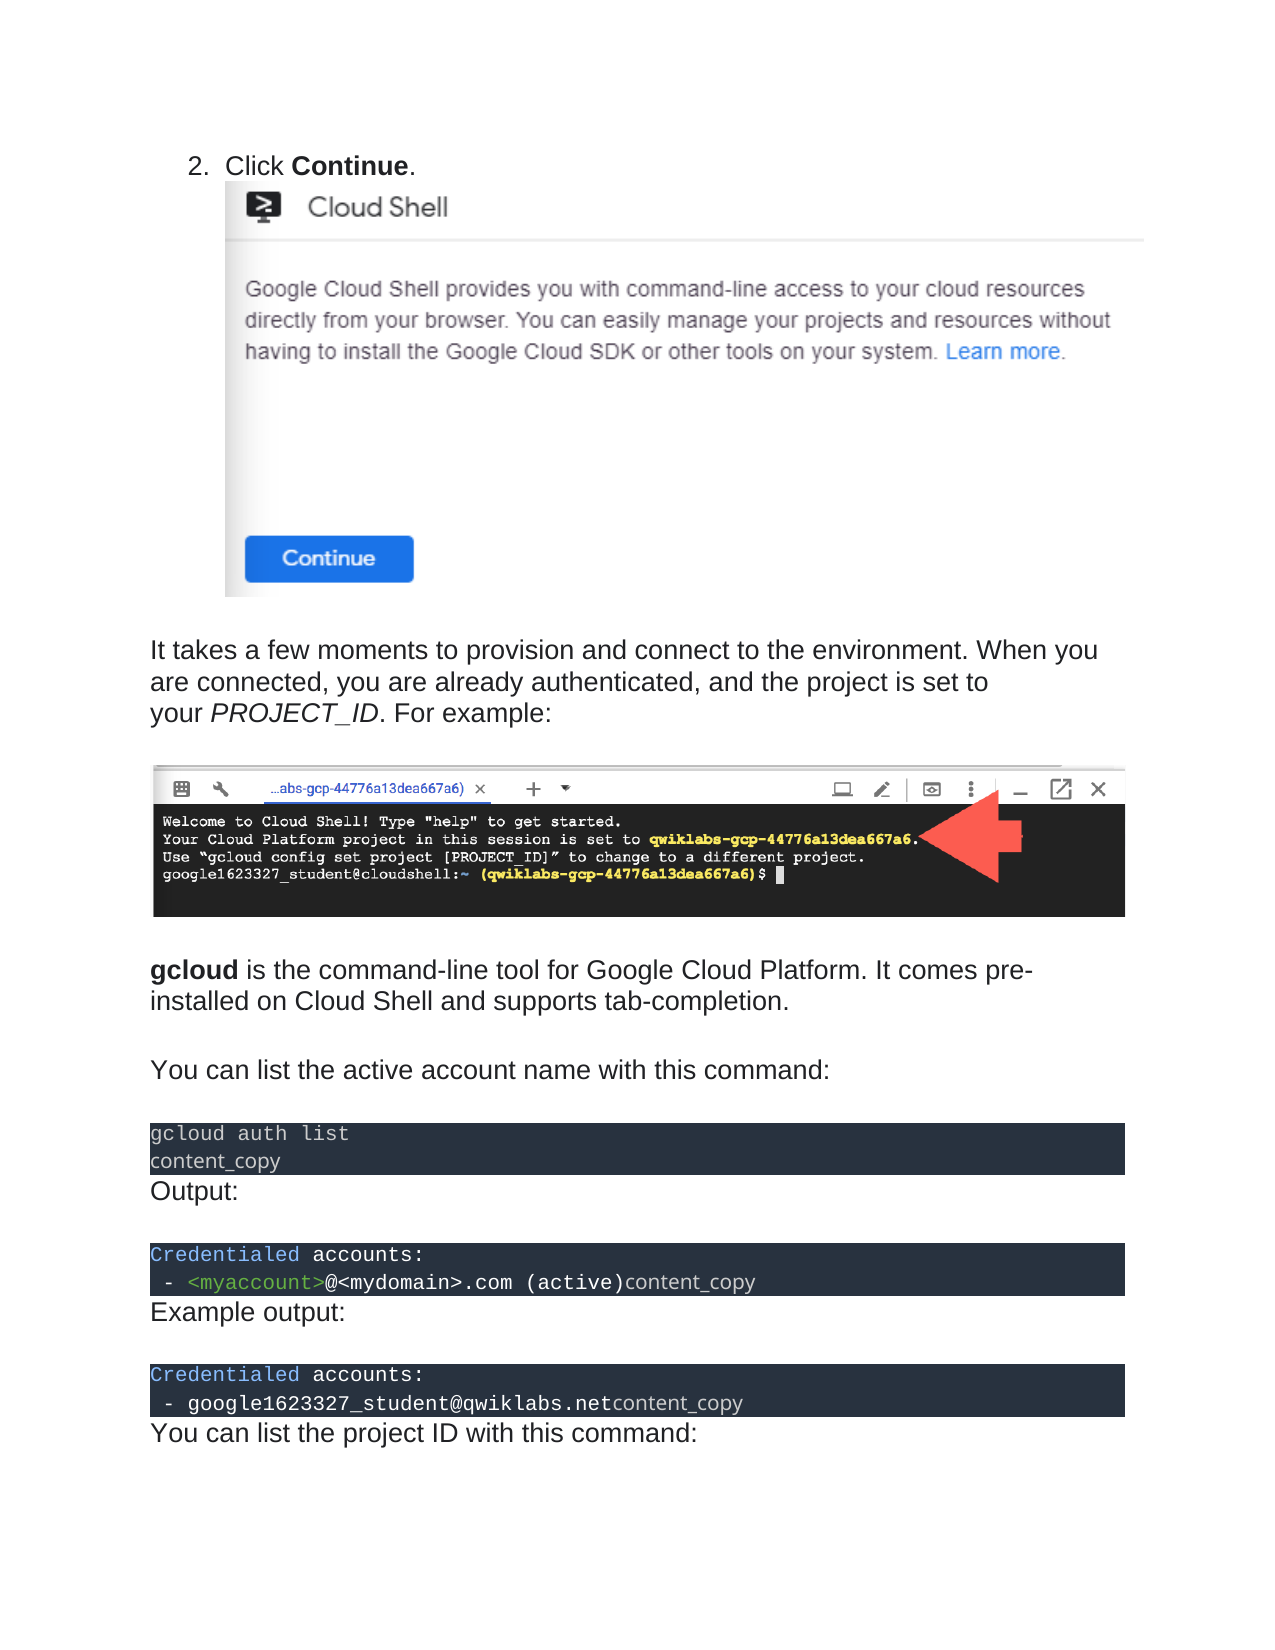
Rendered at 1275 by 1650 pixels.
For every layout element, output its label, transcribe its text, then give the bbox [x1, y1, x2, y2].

picture [150, 765, 1125, 917]
text Credentialed accounts: [150, 1243, 1125, 1267]
text You can list the active account name with this command: [150, 1054, 1125, 1085]
text You can list the project ID with this command: [150, 1417, 1125, 1448]
text Output: [150, 1175, 1125, 1206]
text - <myaccount>@<mydomain>.com (active)content_copy [150, 1267, 1125, 1296]
picture [225, 181, 1144, 597]
text Credentialed accounts: [150, 1364, 1125, 1388]
text gcloud is the command-line tool for Google Cloud Platform. It comes pre-installed on Cloud Shell and supports tab-completion. [150, 954, 1125, 1016]
text content_copy [150, 1146, 1125, 1175]
text gcloud auth list [150, 1123, 1125, 1146]
text Example output: [150, 1296, 1125, 1327]
text - google1623327_student@qwiklabs.netcontent_copy [150, 1388, 1125, 1417]
text It takes a few moments to provision and connect to the environment. When you are connected, you are already authenticated, and the project is set to your PROJECT_ID. For example: [150, 634, 1125, 728]
